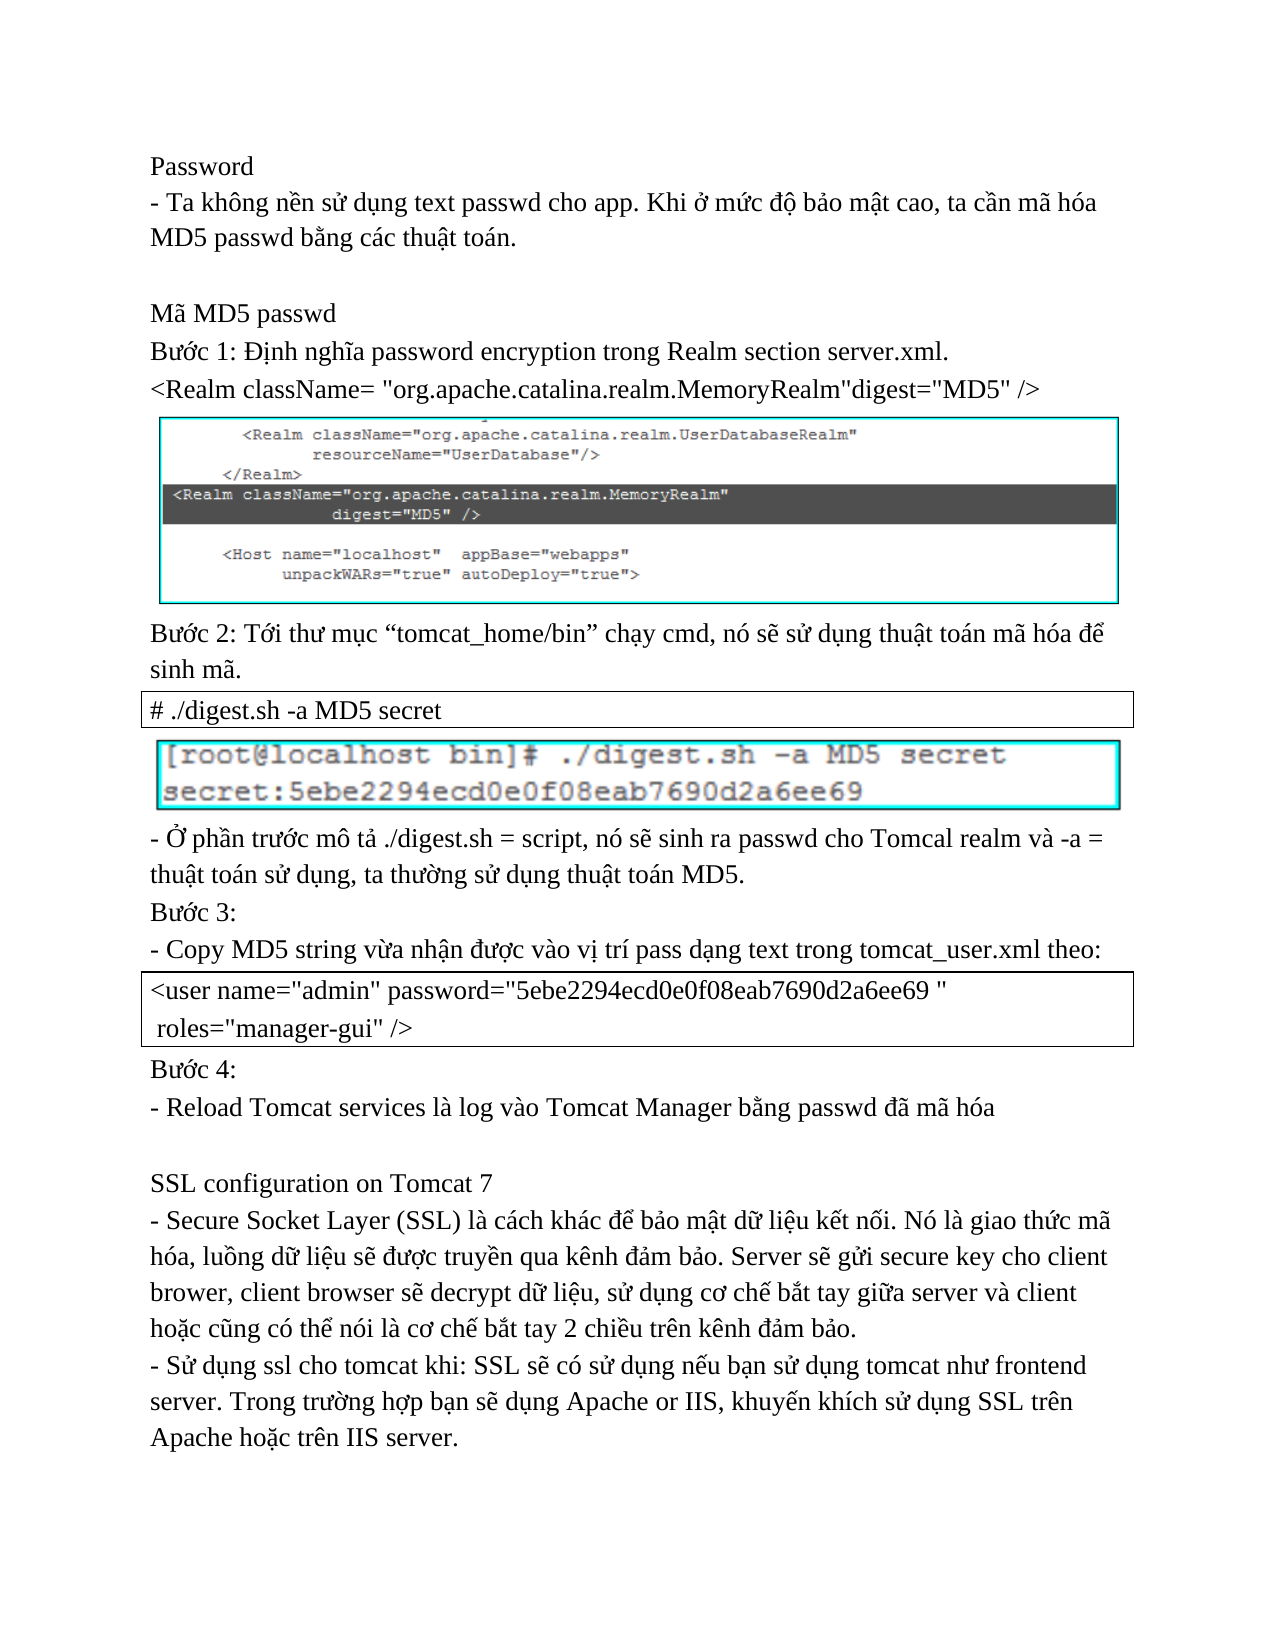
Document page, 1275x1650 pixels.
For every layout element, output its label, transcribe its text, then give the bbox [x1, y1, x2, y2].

text Bước 1: Định nghĩa password encryption trong Realm section server.xml. [150, 335, 1125, 366]
text Bước 4: [150, 1053, 1125, 1084]
text # ./digest.sh -a MD5 secret [142, 692, 1133, 727]
text Mã MD5 passwd [150, 297, 1125, 328]
picture [150, 410, 1125, 611]
text SSL configuration on Tomcat 7 [150, 1167, 1125, 1198]
text Bước 2: Tới thư mục “tomcat_home/bin” chạy cmd, nó sẽ sử dụng thuật toán mã hóa để sinh mã. [150, 617, 1125, 684]
text - Secure Socket Layer (SSL) là cách khác để bảo mật dữ liệu kết nối. Nó là giao thức mã hóa, luồng dữ liệu sẽ được truyền qua kênh đảm bảo. Server sẽ gửi secure key cho client brower, client browser sẽ decrypt dữ liệu, sử dụng cơ chế bắt tay giữa server và client hoặc cũng có thể nói là cơ chế bắt tay 2 chiều trên kênh đảm bảo. [150, 1204, 1125, 1343]
text Bước 3: [150, 896, 1125, 927]
text <Realm className= "org.apache.catalina.realm.MemoryRealm"digest="MD5" /> [150, 373, 1125, 404]
picture [150, 735, 1125, 816]
text - Sử dụng ssl cho tomcat khi: SSL sẽ có sử dụng nếu bạn sử dụng tomcat như frontend server. Trong trường hợp bạn sẽ dụng Apache or IIS, khuyến khích sử dụng SSL trên Apache hoặc trên IIS server. [150, 1349, 1125, 1452]
text - Ở phần trước mô tả ./digest.sh = script, nó sẽ sinh ra passwd cho Tomcal realm và -a = thuật toán sử dụng, ta thường sử dụng thuật toán MD5. [150, 822, 1125, 889]
text Password - Ta không nền sử dụng text passwd cho app. Khi ở mức độ bảo mật cao, ta cần mã hóa MD5 passwd bằng các thuật toán. [150, 150, 1125, 253]
text <user name="admin" password="5ebe2294ecd0e0f08eab7690d2a6ee69 " [142, 973, 1133, 1006]
text - Reload Tomcat services là log vào Tomcat Manager bằng passwd đã mã hóa [150, 1091, 1125, 1122]
text roles="manager-gui" /> [142, 1009, 1133, 1046]
text - Copy MD5 string vừa nhận được vào vị trí pass dạng text trong tomcat_user.xml theo: [150, 933, 1125, 965]
